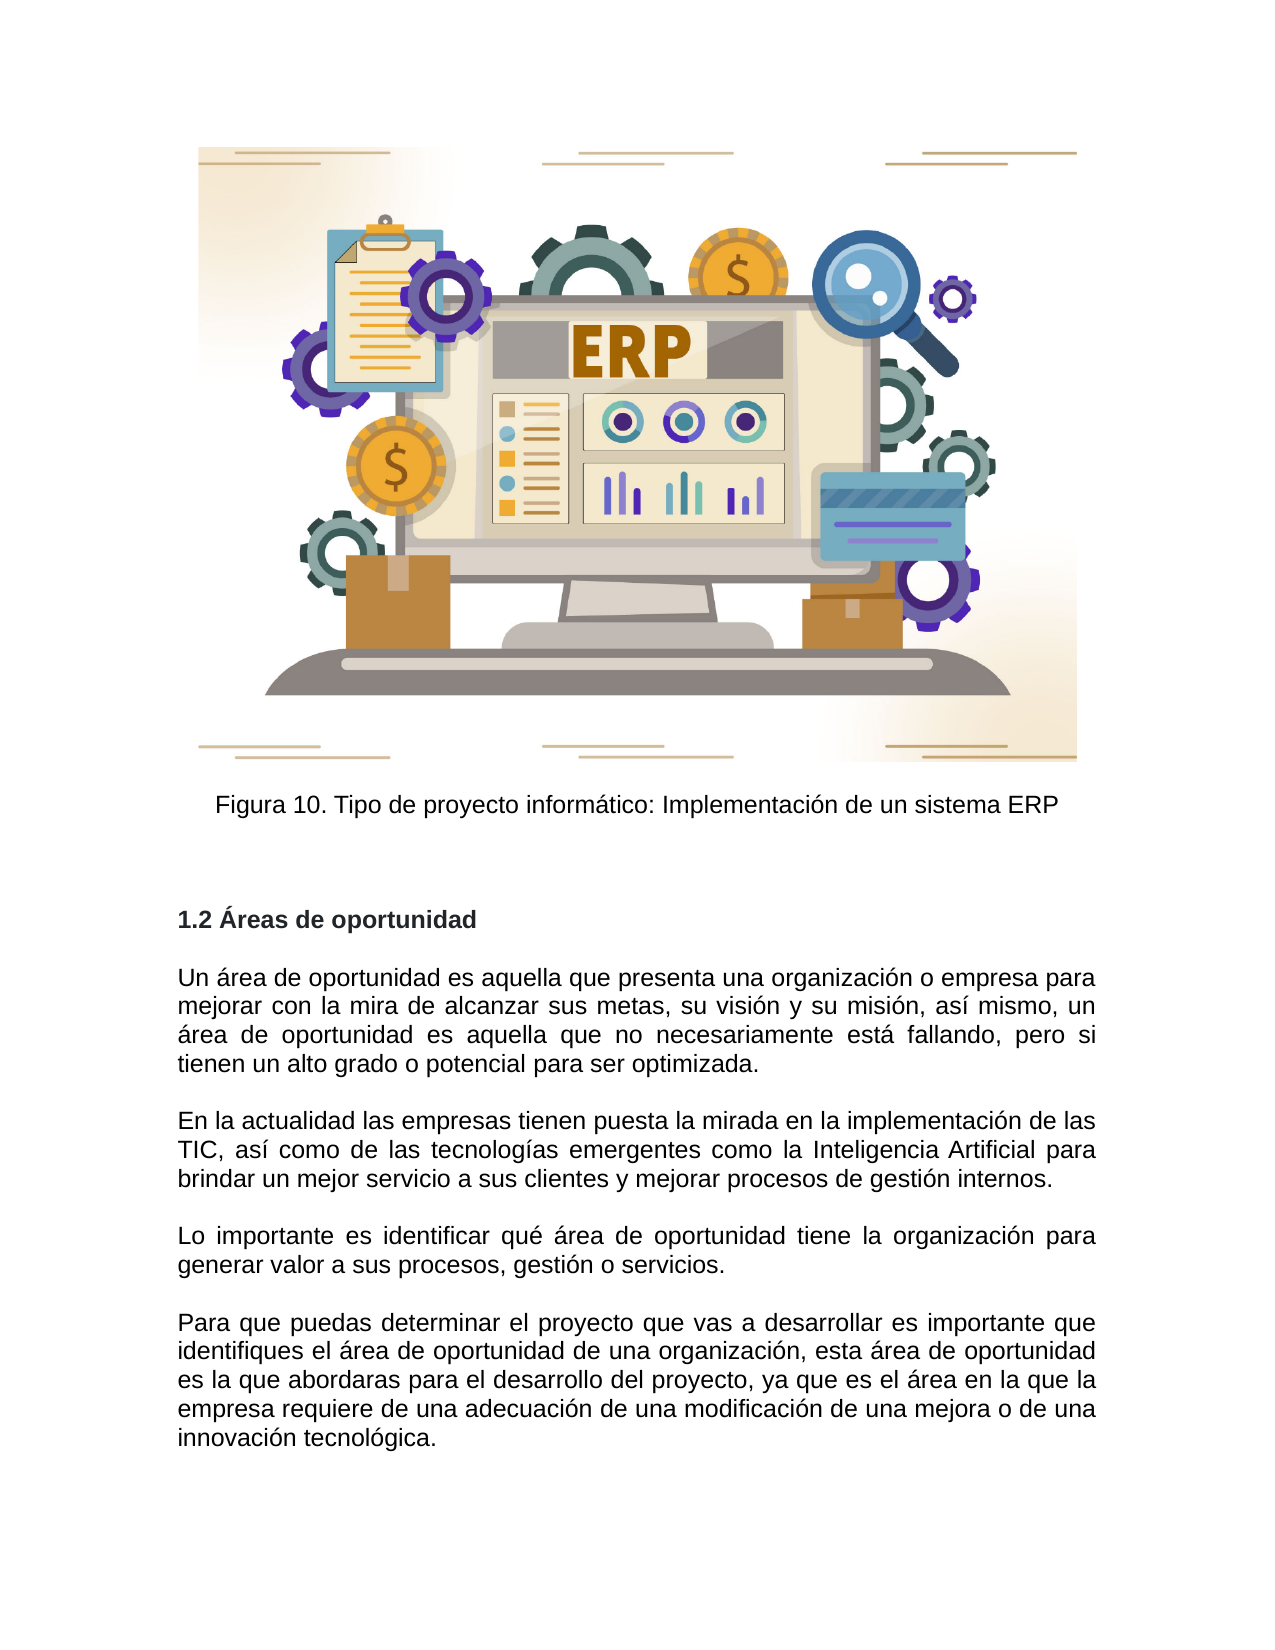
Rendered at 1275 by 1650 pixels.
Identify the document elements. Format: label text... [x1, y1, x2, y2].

text En la actualidad las empresas tienen puesta la mirada en la implementación de las TIC, así como de las tecnologías emergentes como la Inteligencia Artificial para brindar un mejor servicio a sus clientes y mejorar procesos de gestión internos. [177, 1106, 1098, 1193]
text Figura 10. Tipo de proyecto informático: Implementación de un sistema ERP [177, 790, 1098, 819]
text 1.2 Áreas de oportunidad [177, 905, 1098, 934]
text Lo importante es identificar qué área de oportunidad tiene la organización para generar valor a sus procesos, gestión o servicios. [177, 1221, 1098, 1279]
text Para que puedas determinar el proyecto que vas a desarrollar es importante que identifiques el área de oportunidad de una organización, esta área de oportunidad es la que abordaras para el desarrollo del proyecto, ya que es el área en la que la empresa requiere de una adecuación de una modificación de una mejora o de una innovación tecnológica. [177, 1308, 1098, 1451]
picture [198, 147, 1077, 762]
text Un área de oportunidad es aquella que presenta una organización o empresa para mejorar con la mira de alcanzar sus metas, su visión y su misión, así mismo, un área de oportunidad es aquella que no necesariamente está fallando, pero si tienen un alto grado o potencial para ser optimizada. [177, 963, 1098, 1078]
